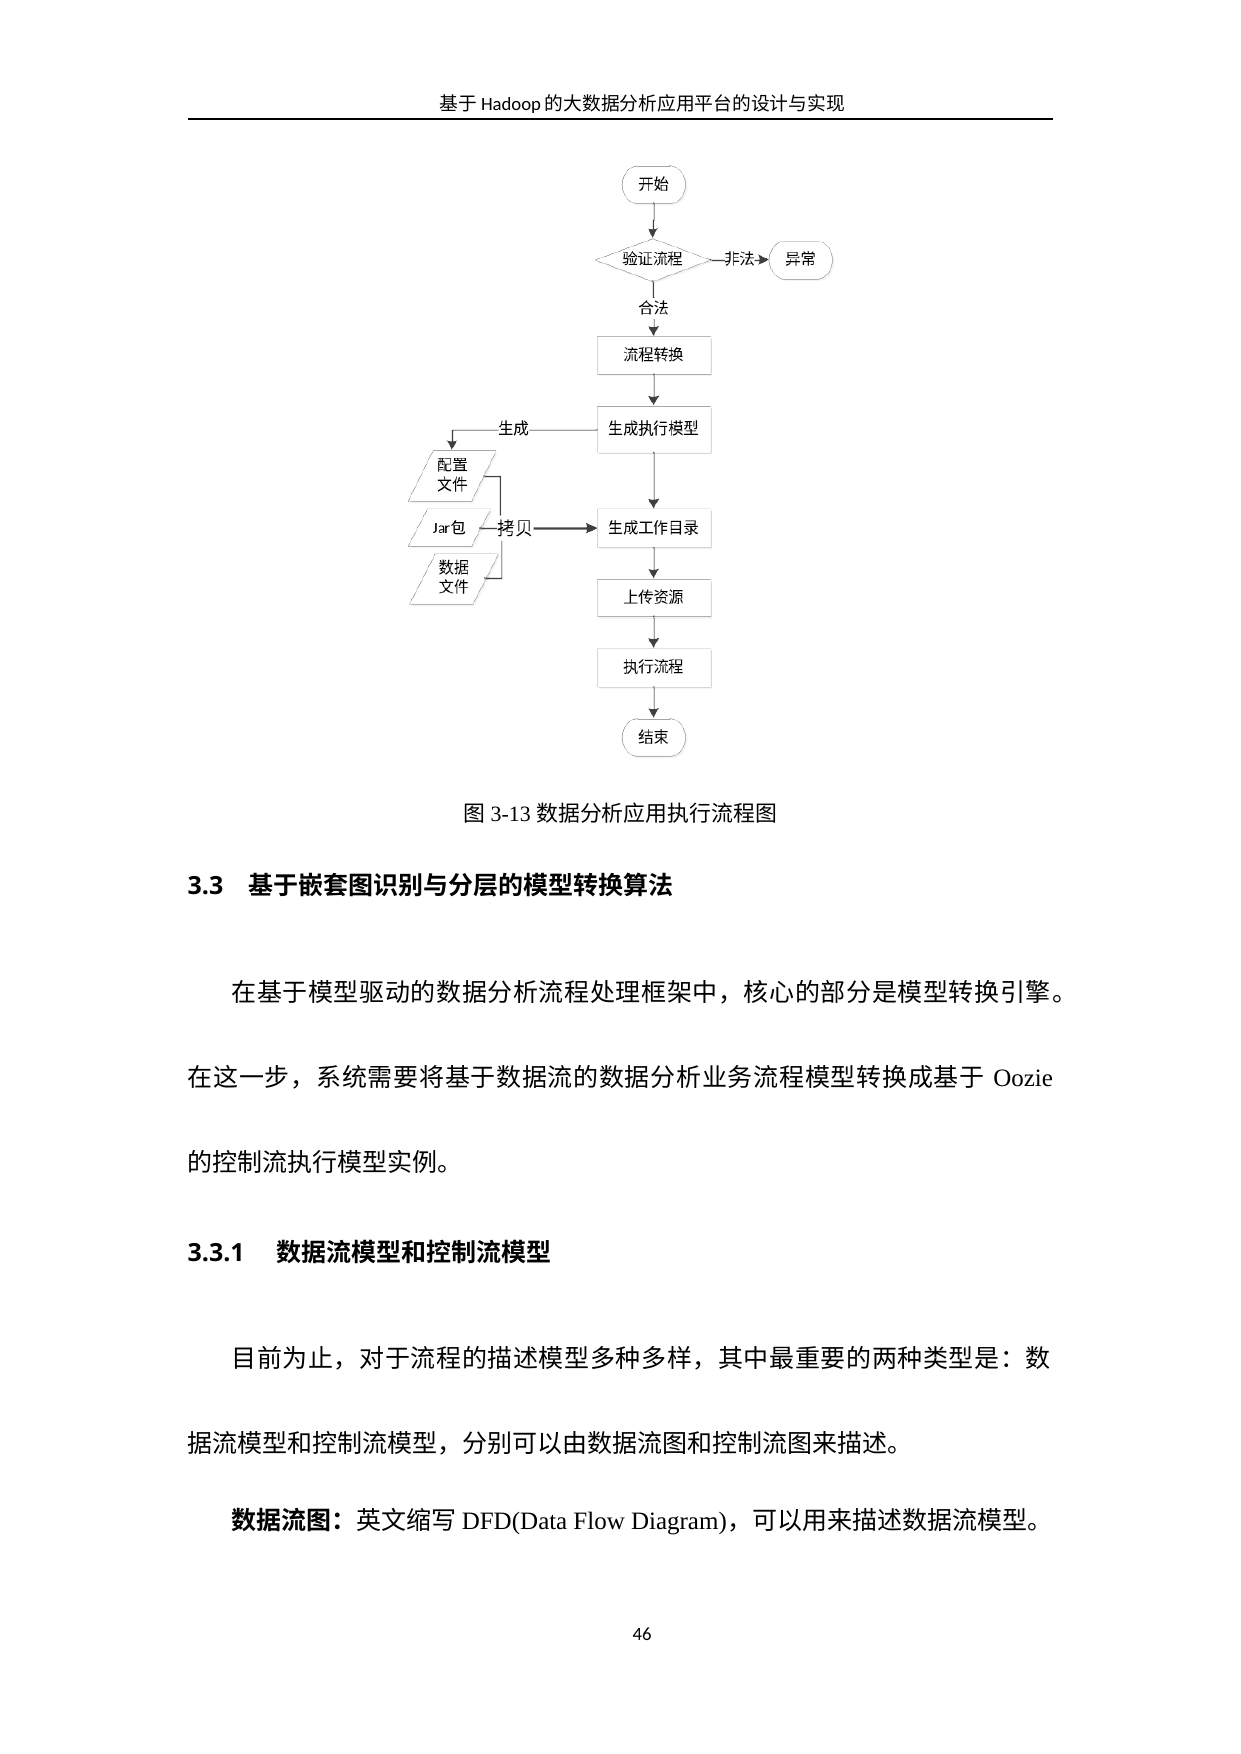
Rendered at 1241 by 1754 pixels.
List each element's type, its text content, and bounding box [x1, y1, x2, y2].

text 在基于模型驱动的数据分析流程处理框架中，核心的部分是模型转换引擎。在这一步，系统需要将基于数据流的数据分析业务流程模型转换成基于Oozie的控制流执行模型实例。 [187, 957, 1053, 1194]
subtitle 基于嵌套图识别与分层的模型转换算法 [187, 850, 1053, 918]
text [187, 1485, 1053, 1553]
subtitle 数据流模型和控制流模型 [187, 1216, 1053, 1284]
text 目前为止，对于流程的描述模型多种多样，其中最重要的两种类型是：数据流模型和控制流模型，分别可以由数据流图和控制流图来描述。 [187, 1323, 1053, 1476]
